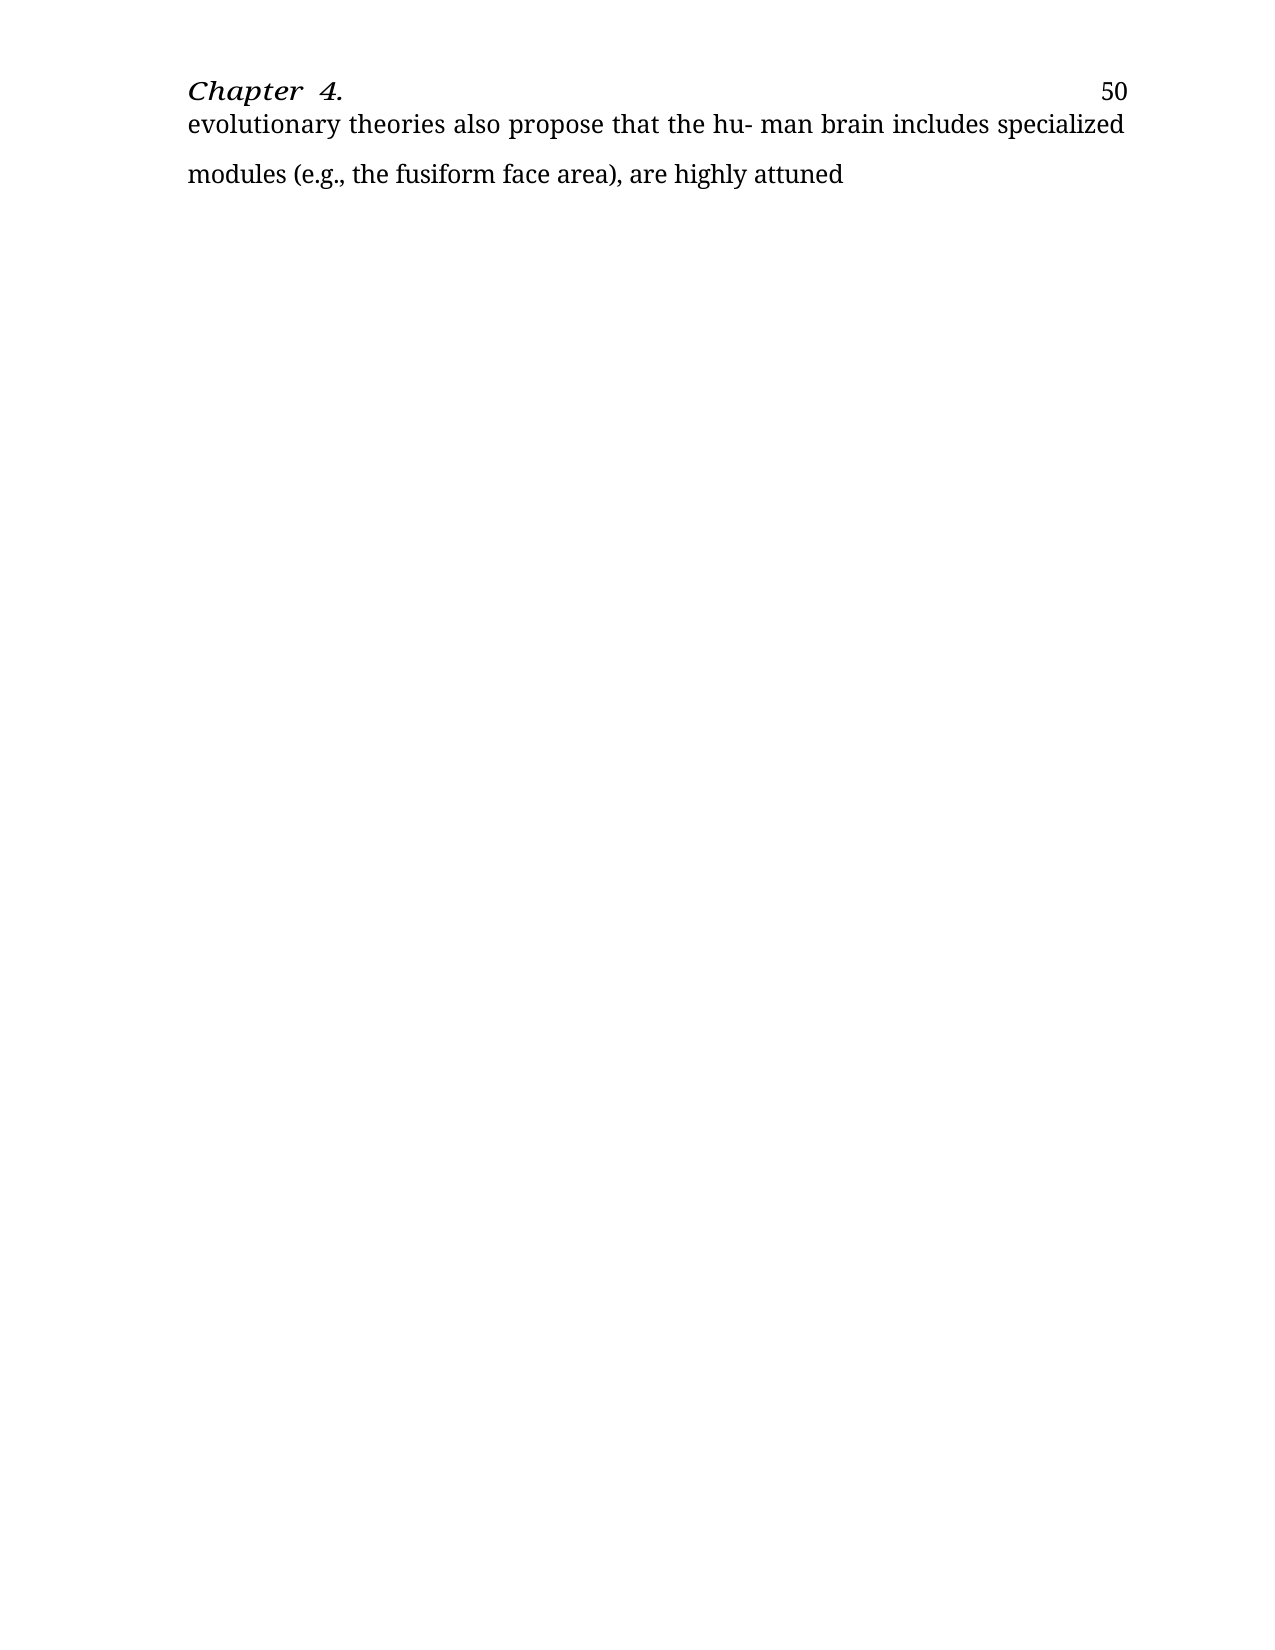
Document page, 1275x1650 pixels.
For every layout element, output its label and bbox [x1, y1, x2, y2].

text [187, 106, 1125, 190]
